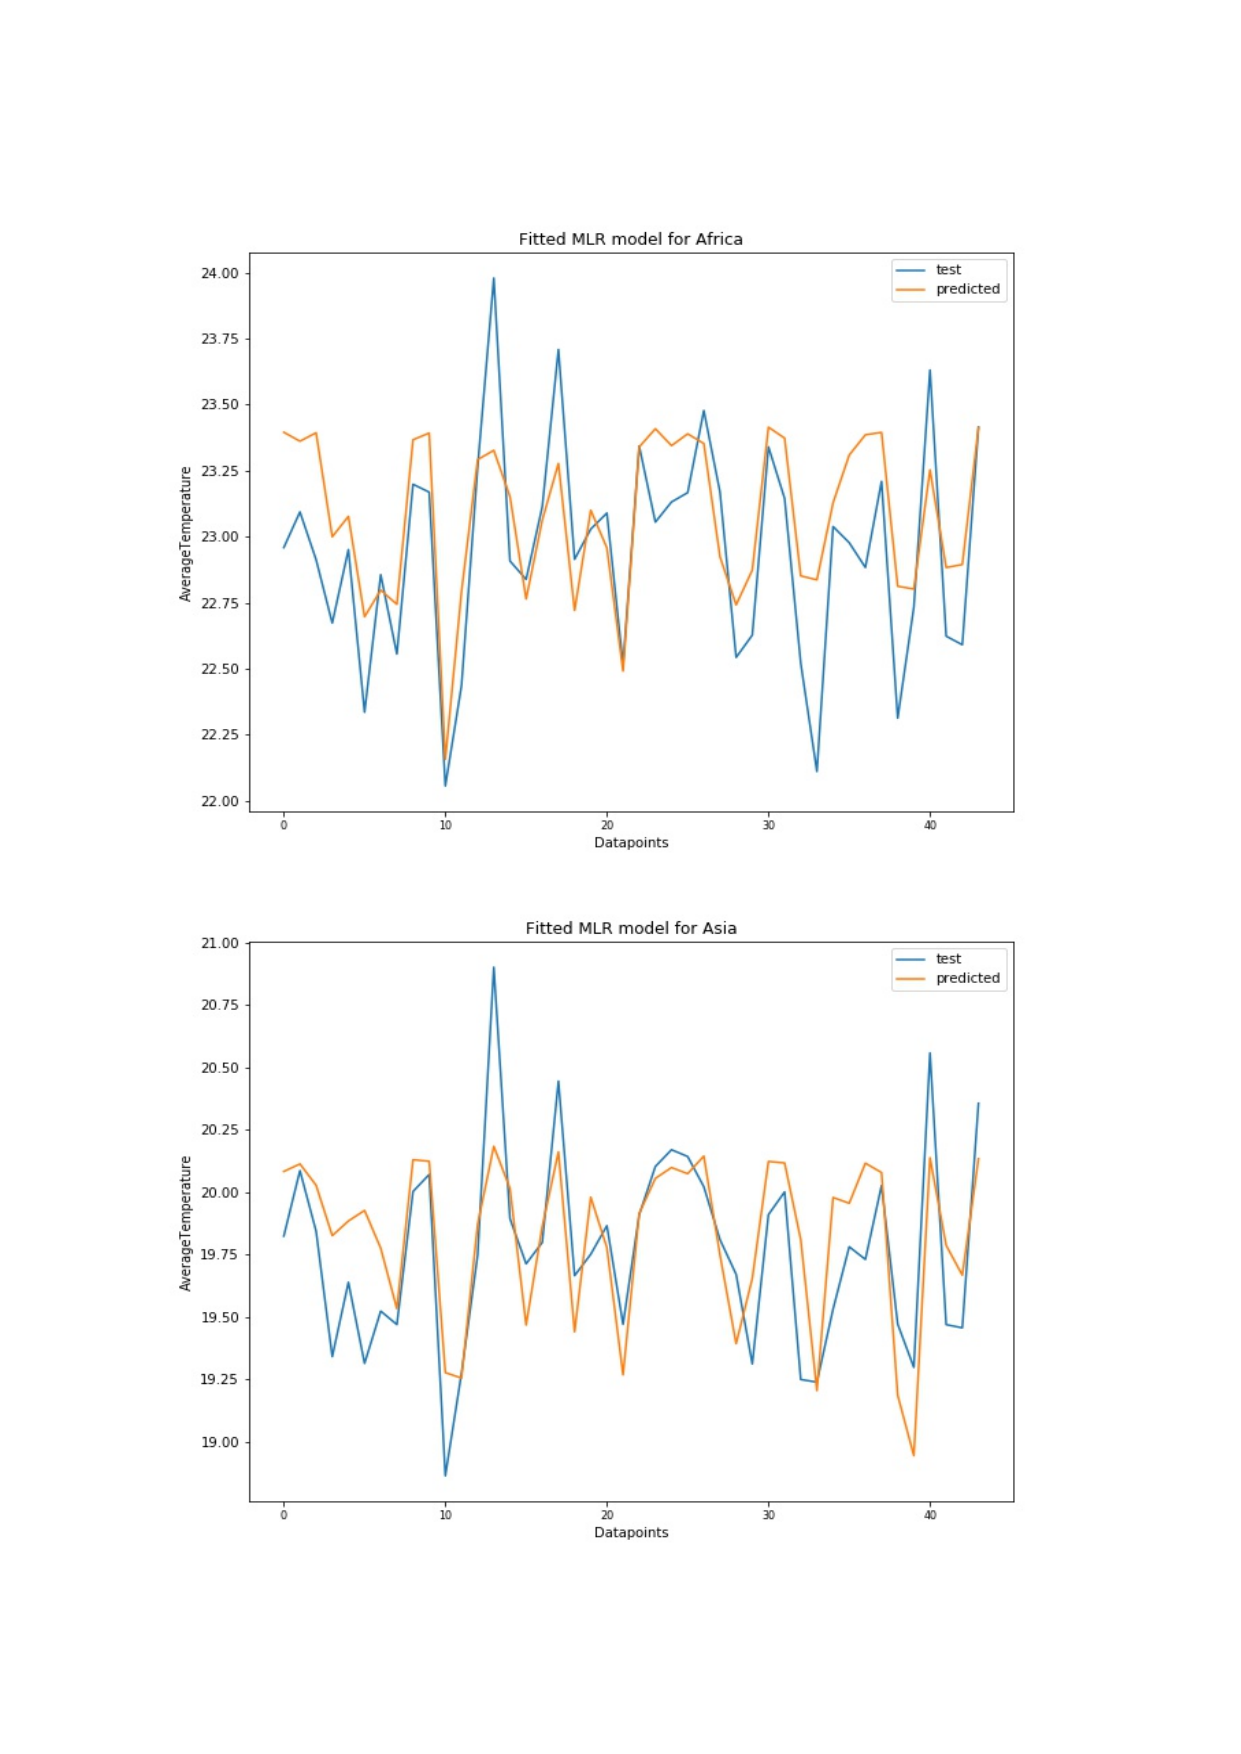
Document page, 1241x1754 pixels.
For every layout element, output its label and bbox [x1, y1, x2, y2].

picture [126, 164, 1112, 1594]
